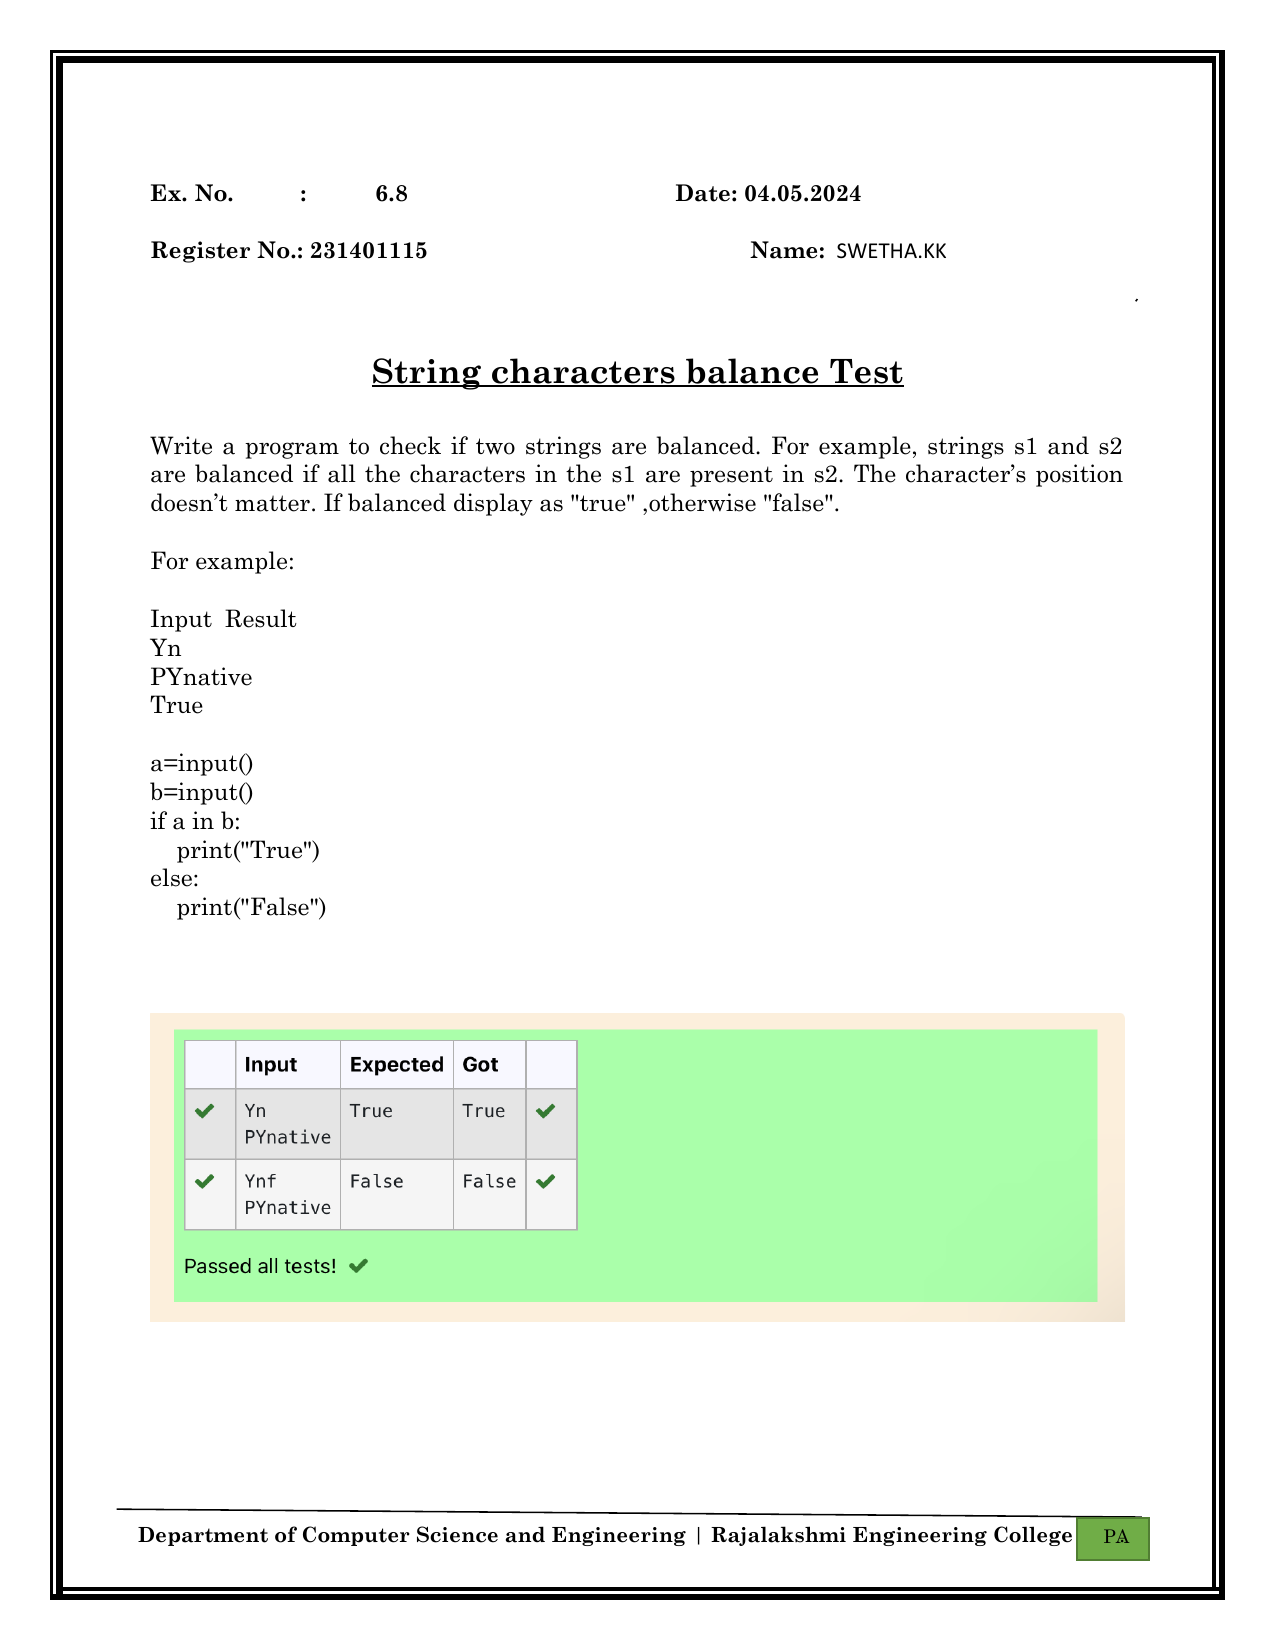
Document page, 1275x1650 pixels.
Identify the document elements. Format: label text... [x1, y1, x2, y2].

text Ex. No. : 6.8 Date: 04.05.2024 [150, 179, 1125, 207]
text Yn [150, 632, 1125, 661]
text For example: [150, 546, 1125, 575]
text True [150, 690, 1125, 719]
text a=input() [150, 748, 1125, 777]
text print("True") [150, 834, 1125, 863]
text if a in b: [150, 806, 1125, 834]
text Input Result [150, 603, 1125, 632]
text String characters balance Test [150, 350, 1125, 390]
text Register No.: 231401115 Name: SWETHA.KK [150, 236, 1125, 264]
text b=input() [150, 777, 1125, 806]
picture [150, 1007, 1125, 1322]
text PYnative [150, 661, 1125, 690]
text Write a program to check if two strings are balanced. For example, strings s1 and s2 are balanced if all the characters in the s1 are present in s2. The character’s position doesn’t matter. If balanced display as "true" ,otherwise "false". [150, 430, 1125, 517]
text print("False") [150, 892, 1125, 921]
text else: [150, 863, 1125, 892]
